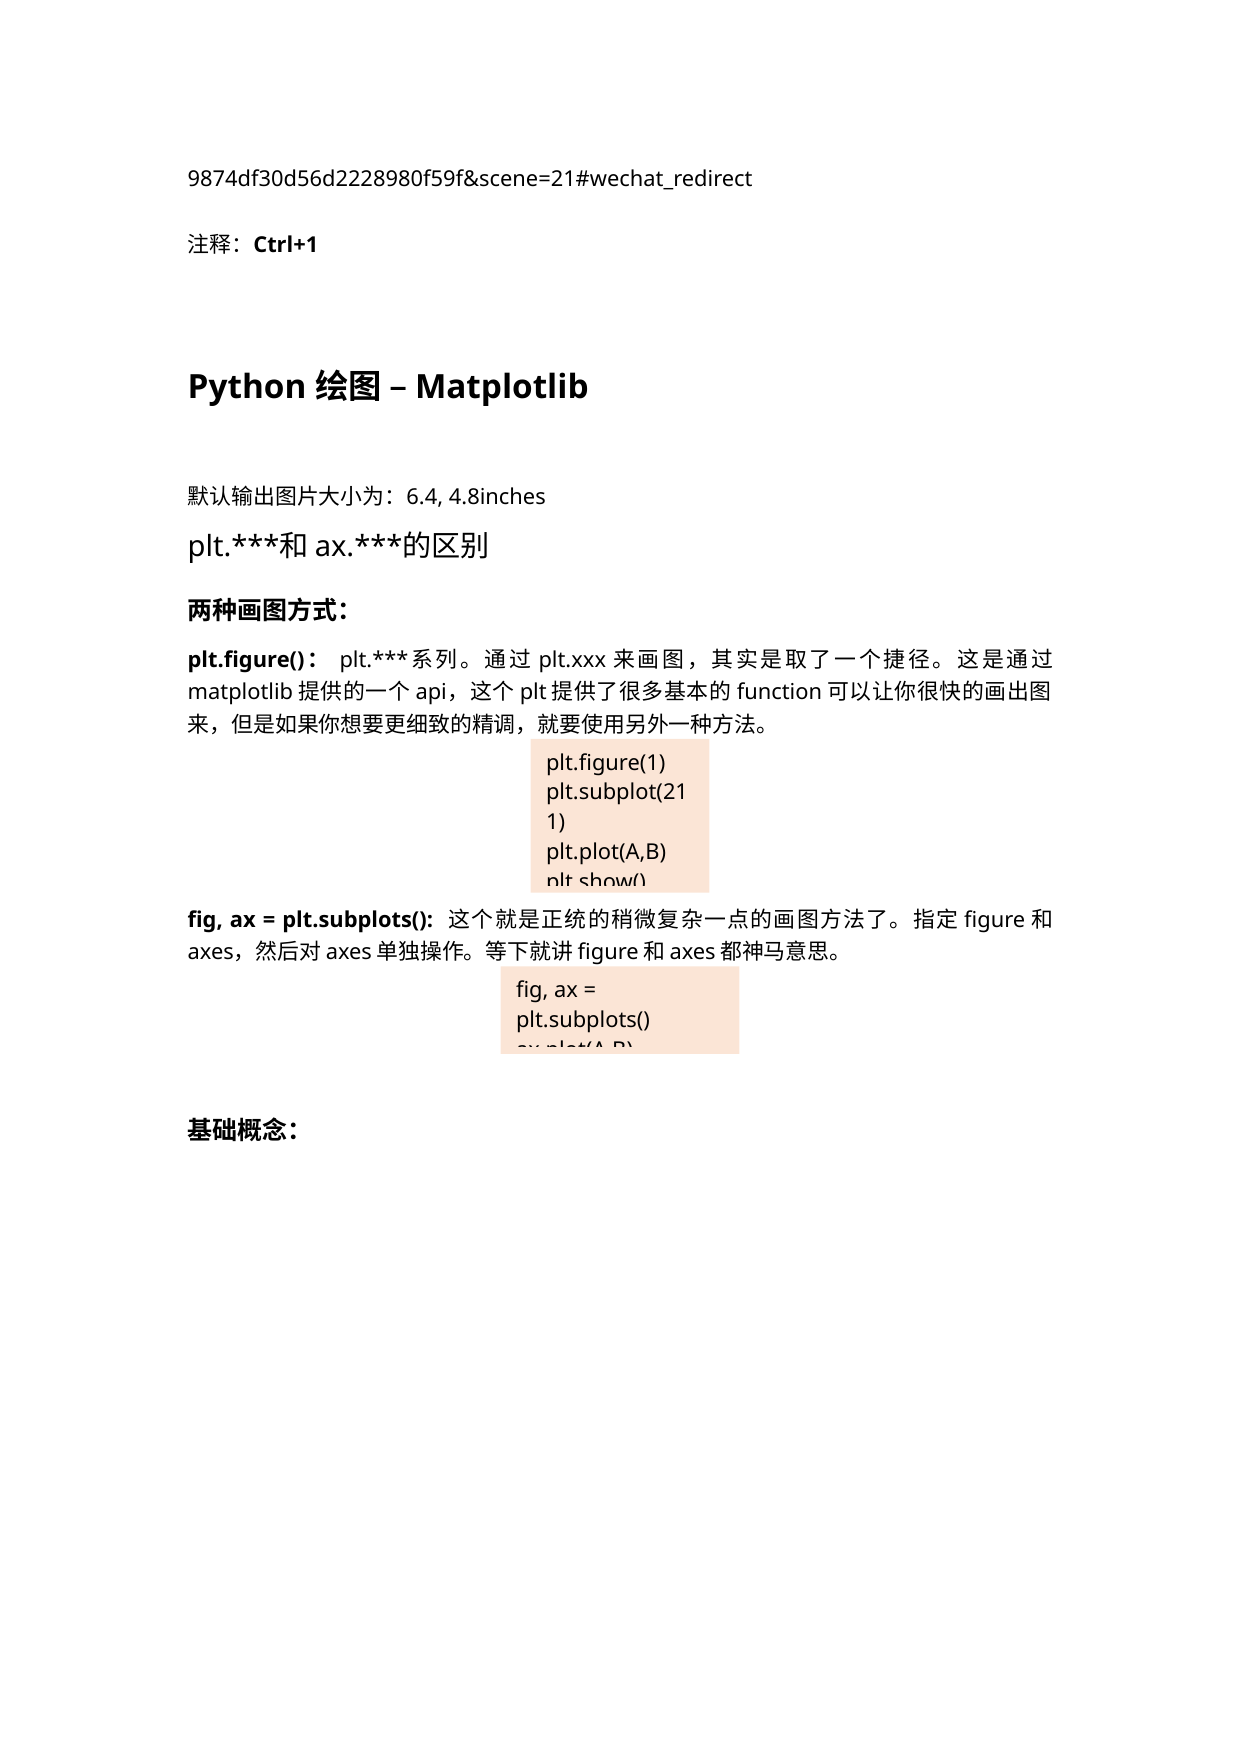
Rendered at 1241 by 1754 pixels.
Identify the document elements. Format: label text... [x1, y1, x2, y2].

text plt.figure()： plt.***系列。通过plt.xxx来画图，其实是取了一个捷径。这是通过matplotlib提供的一个api，这个plt提供了很多基本的function可以让你很快的画出图来，但是如果你想要更细致的精调，就要使用另外一种方法。 [187, 641, 1053, 739]
subtitle Python 绘图 – Matplotlib [187, 352, 1053, 417]
text 两种画图方式： [187, 576, 1053, 641]
text 基础概念： [187, 1096, 1053, 1161]
text plt.***和ax.***的区别 [187, 511, 1053, 576]
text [187, 162, 1053, 194]
text 注释：Ctrl+1 [187, 227, 1053, 259]
text fig, ax = plt.subplots(): 这个就是正统的稍微复杂一点的画图方法了。指定figure和axes，然后对axes单独操作。等下就讲figure和axes都神马意思。 [187, 901, 1053, 966]
text 默认输出图片大小为：6.4, 4.8inches [187, 479, 1053, 511]
